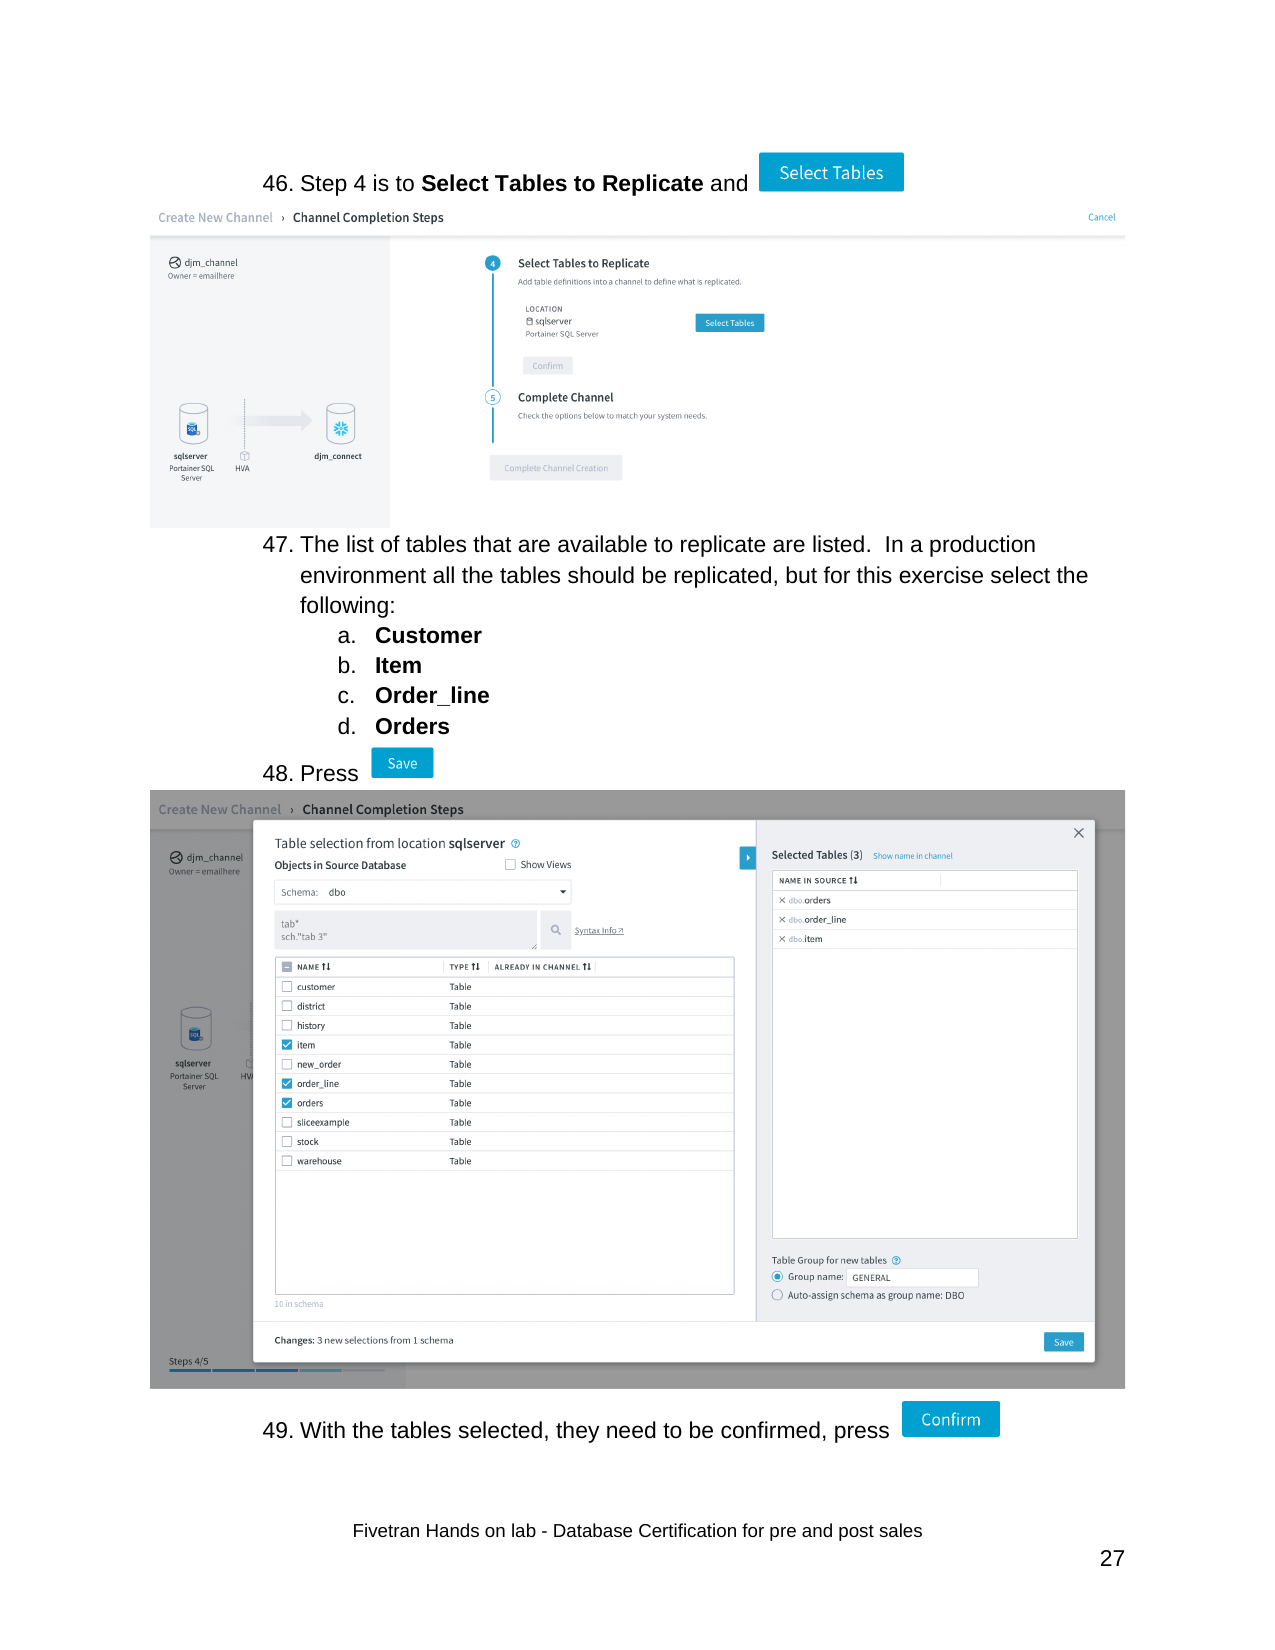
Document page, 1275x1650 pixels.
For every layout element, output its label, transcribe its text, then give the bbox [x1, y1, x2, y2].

list Step 4 is to Select Tables to Replicate and [262, 150, 1125, 197]
list Item [337, 652, 1125, 679]
list With the tables selected, they need to be confirmed, press [262, 1392, 1125, 1443]
picture [150, 200, 1125, 528]
list Orders [337, 713, 1125, 739]
list Order_line [337, 682, 1125, 709]
list Press [262, 743, 1125, 787]
picture [150, 790, 1125, 1389]
picture [896, 1392, 1008, 1439]
picture [365, 742, 439, 782]
list The list of tables that are available to replicate are listed. In a production environment all the tables should be replicated, but for this exercise select the following: [262, 531, 1125, 618]
picture [754, 150, 907, 192]
list Customer [337, 622, 1125, 648]
